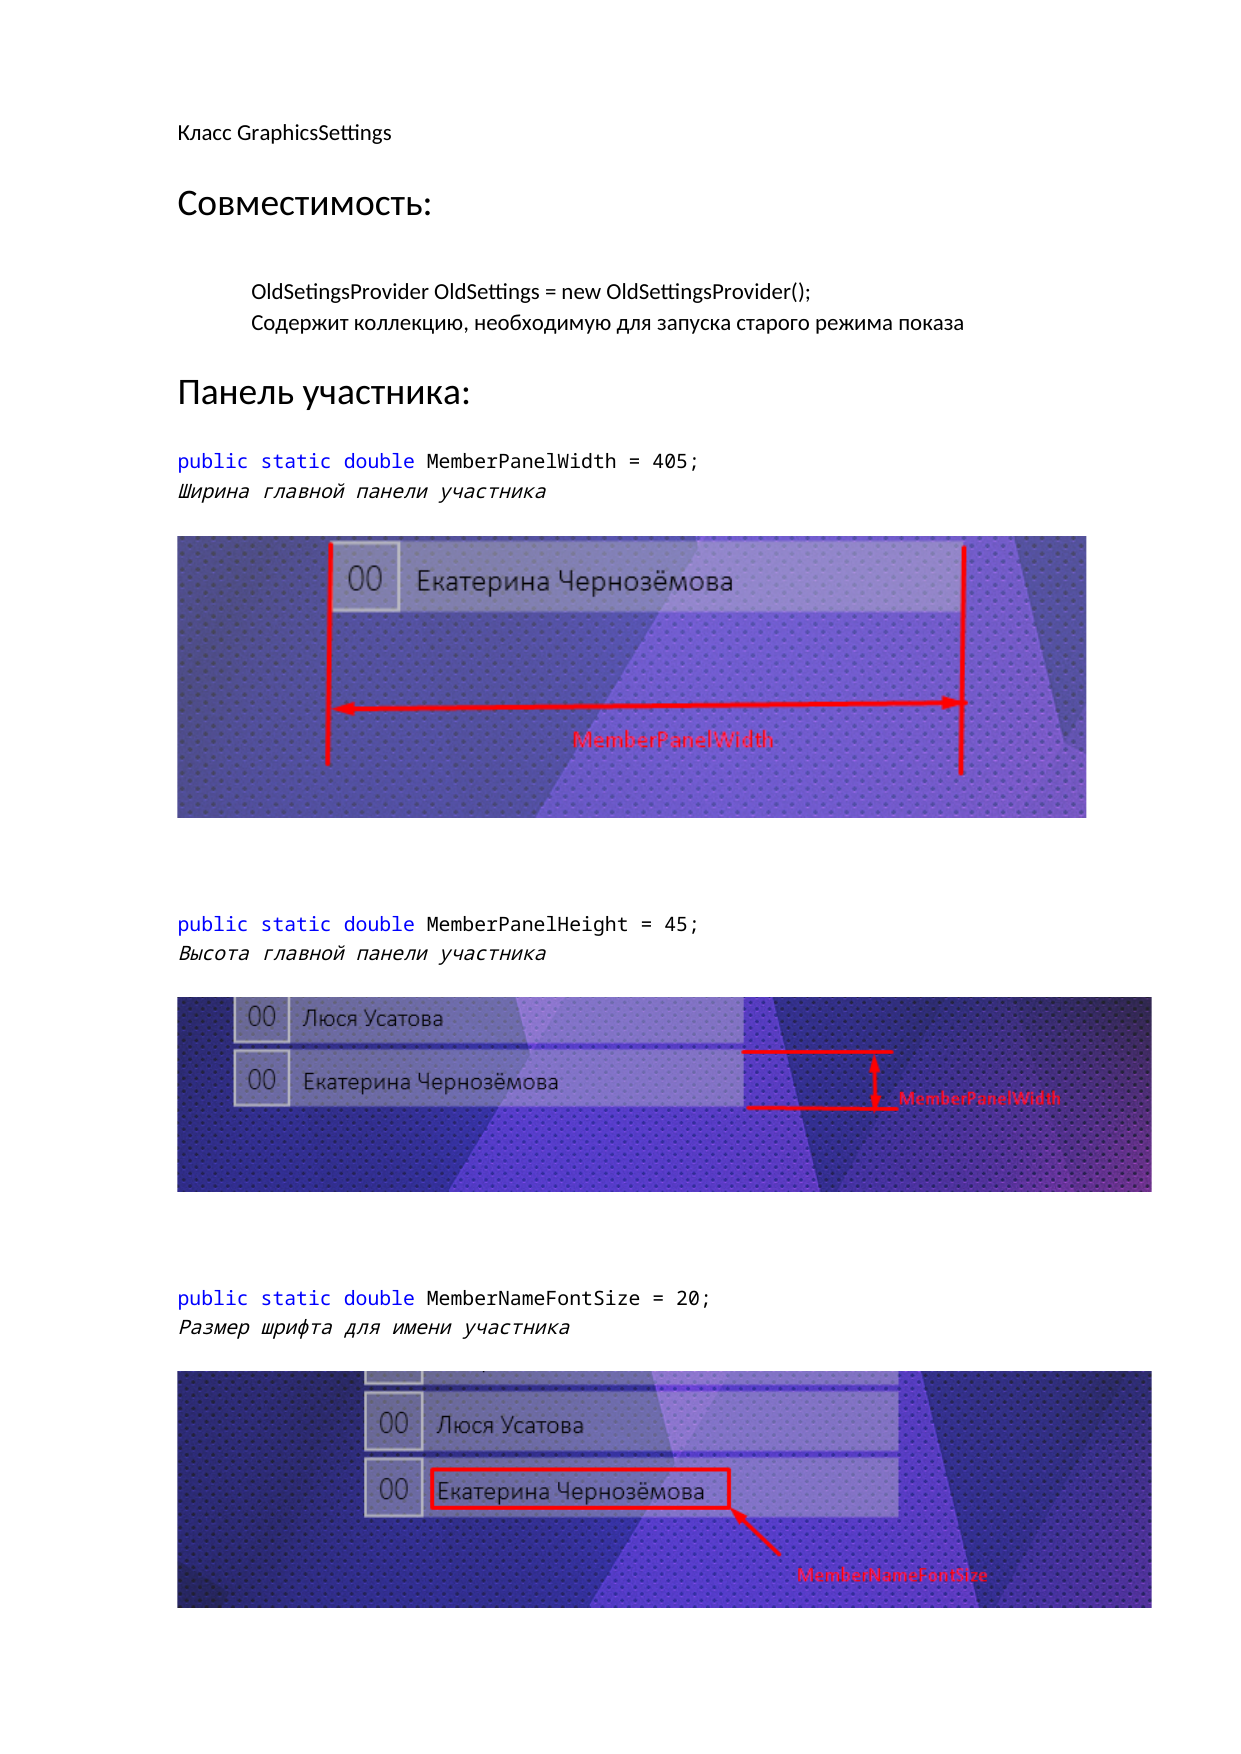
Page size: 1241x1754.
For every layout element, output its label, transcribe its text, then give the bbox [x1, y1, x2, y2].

text Ширина главной панели участника [177, 477, 1152, 504]
text public static double MemberPanelHeight = 45; [177, 910, 1152, 937]
picture [177, 1371, 1152, 1608]
picture [177, 536, 1087, 818]
text Содержит коллекцию, необходимую для запуска старого режима показа [177, 308, 1152, 336]
text Панель участника: [177, 368, 1152, 414]
text OldSetingsProvider OldSettings = new OldSettingsProvider(); [177, 277, 1152, 306]
text Совместимость: [177, 178, 1152, 224]
text public static double MemberNameFontSize = 20; [177, 1284, 1152, 1311]
text Размер шрифта для имени участника [177, 1313, 1152, 1340]
text Класс GraphicsSettings [177, 118, 1152, 146]
text public static double MemberPanelWidth = 405; [177, 448, 1152, 475]
text Высота главной панели участника [177, 939, 1152, 966]
picture [177, 997, 1152, 1192]
